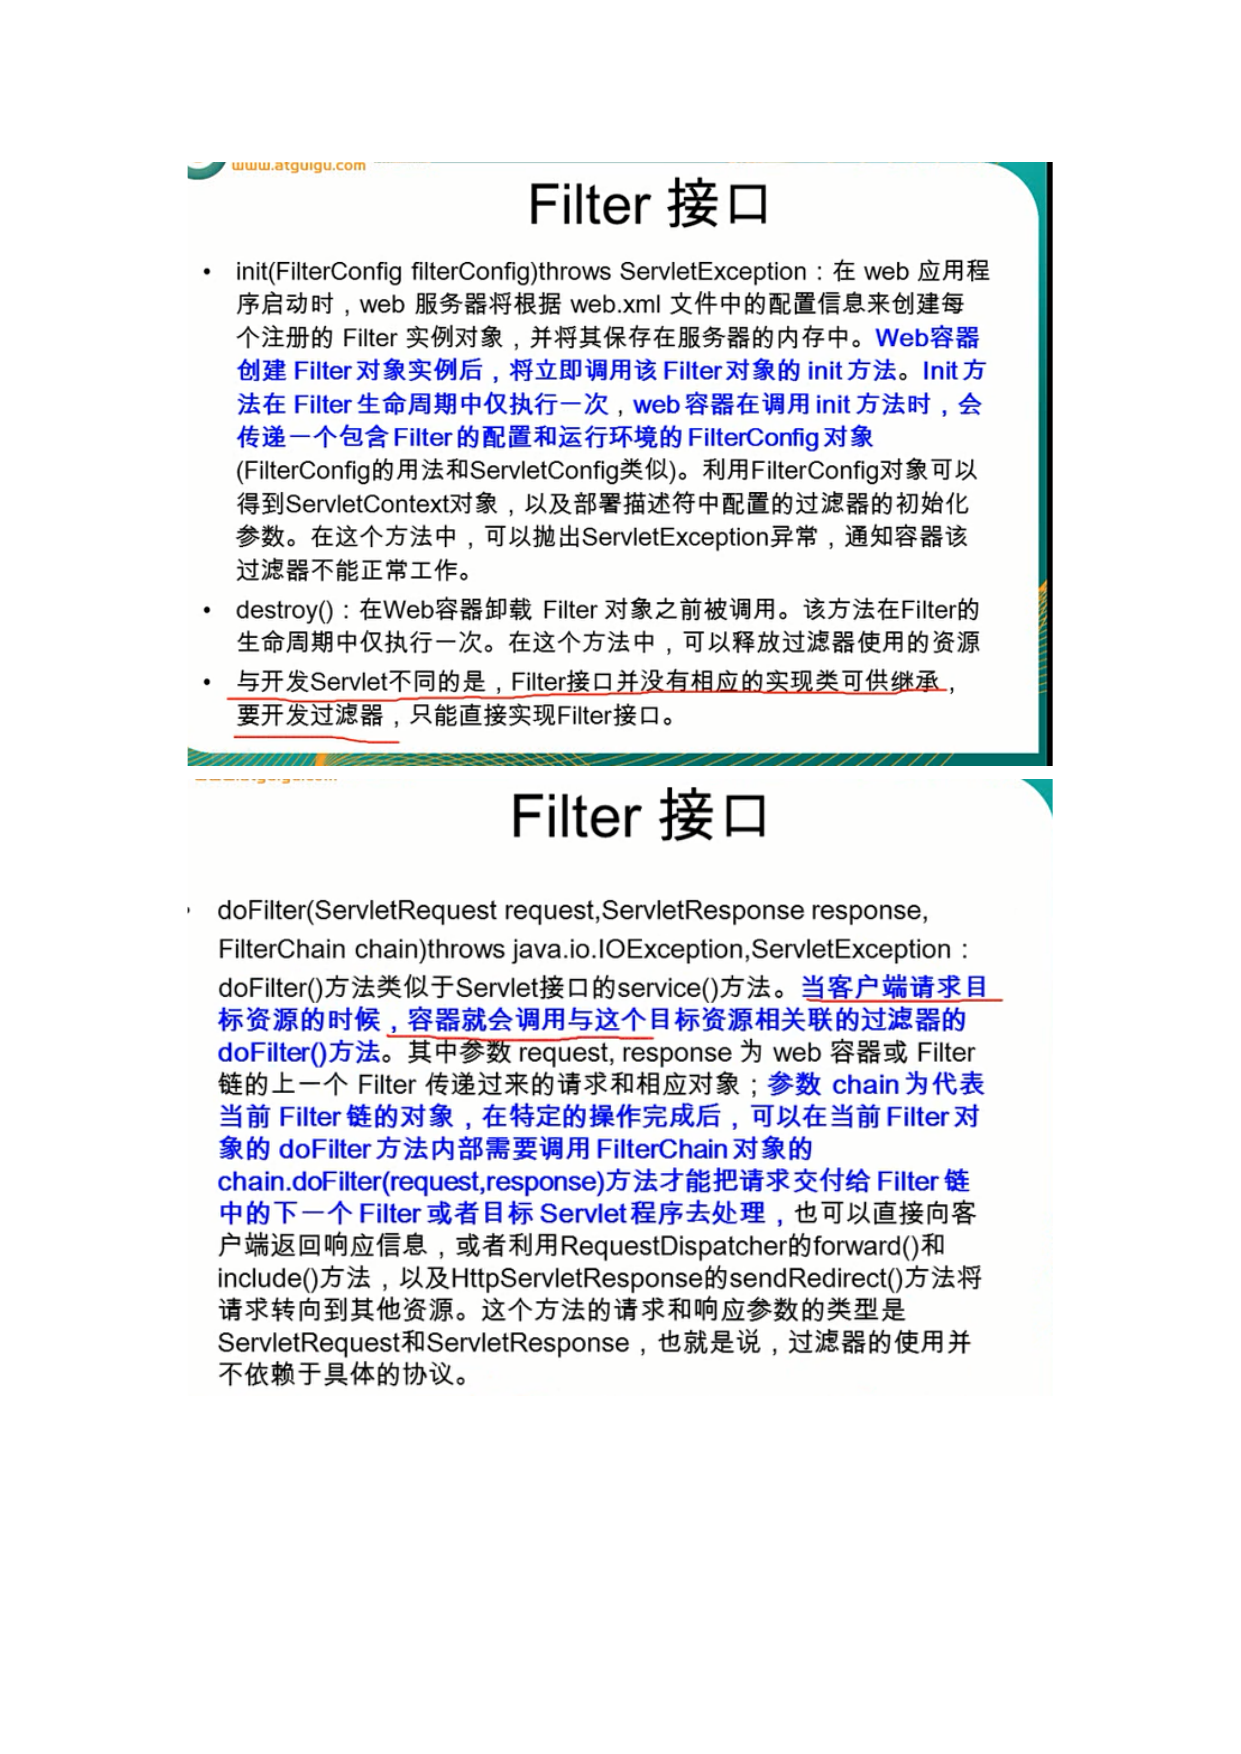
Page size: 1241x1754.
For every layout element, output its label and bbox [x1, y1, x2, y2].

picture [187, 779, 1053, 1396]
picture [187, 162, 1053, 766]
